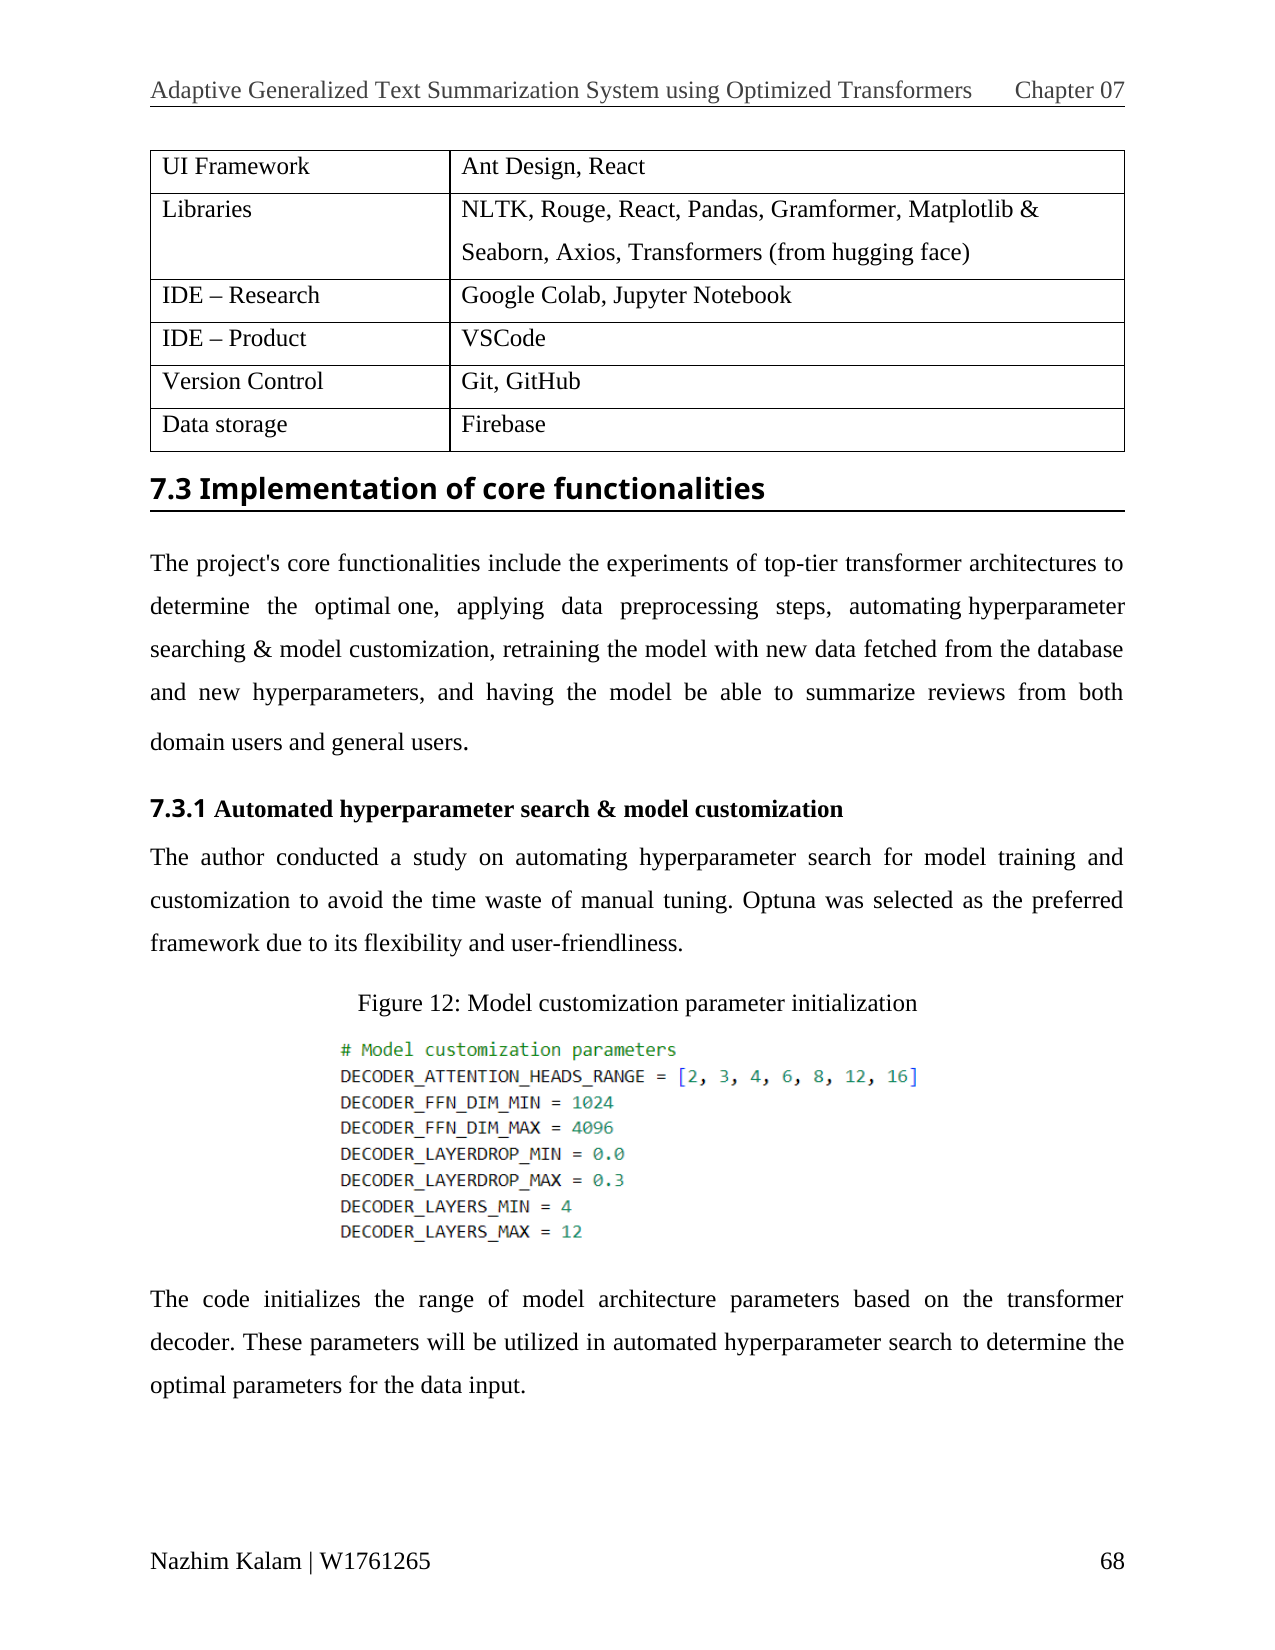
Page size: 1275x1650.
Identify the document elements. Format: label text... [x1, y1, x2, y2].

table_cell Firebase [451, 409, 1124, 451]
table_cell Libraries [151, 194, 449, 279]
text The author conducted a study on automating hyperparameter search for model training and customization to avoid the time waste of manual tuning. Optuna was selected as the preferred framework due to its flexibility and user-friendliness. [150, 842, 1125, 957]
picture [335, 1033, 940, 1254]
table_cell UI Framework [151, 151, 449, 193]
text The project's core functionalities include the experiments of top-tier transformer architectures to determine the optimal one, applying data preprocessing steps, automating hyperparameter searching & model customization, retraining the model with new data fetched from the database and new hyperparameters, and having the model be able to summarize reviews from both domain users and general users. [150, 548, 1125, 757]
table_cell Git, GitHub [451, 366, 1124, 408]
subtitle 7.3.1 Automated hyperparameter search & model customization [150, 791, 1125, 825]
table_cell VSCode [451, 323, 1124, 365]
subtitle 7.3 Implementation of core functionalities [150, 468, 1125, 510]
table_cell IDE – Product [151, 323, 449, 365]
table_cell Google Colab, Jupyter Notebook [451, 280, 1124, 322]
text The code initializes the range of model architecture parameters based on the transformer decoder. These parameters will be utilized in automated hyperparameter search to determine the optimal parameters for the data input. [150, 1284, 1125, 1399]
table_cell Data storage [151, 409, 449, 451]
text Figure 12: Model customization parameter initialization [150, 988, 1125, 1017]
table_cell IDE – Research [151, 280, 449, 322]
table_cell Version Control [151, 366, 449, 408]
table_cell NLTK, Rouge, React, Pandas, Gramformer, Matplotlib & Seaborn, Axios, Transformers (from hugging face) [451, 194, 1124, 279]
table_cell Ant Design, React [451, 151, 1124, 193]
